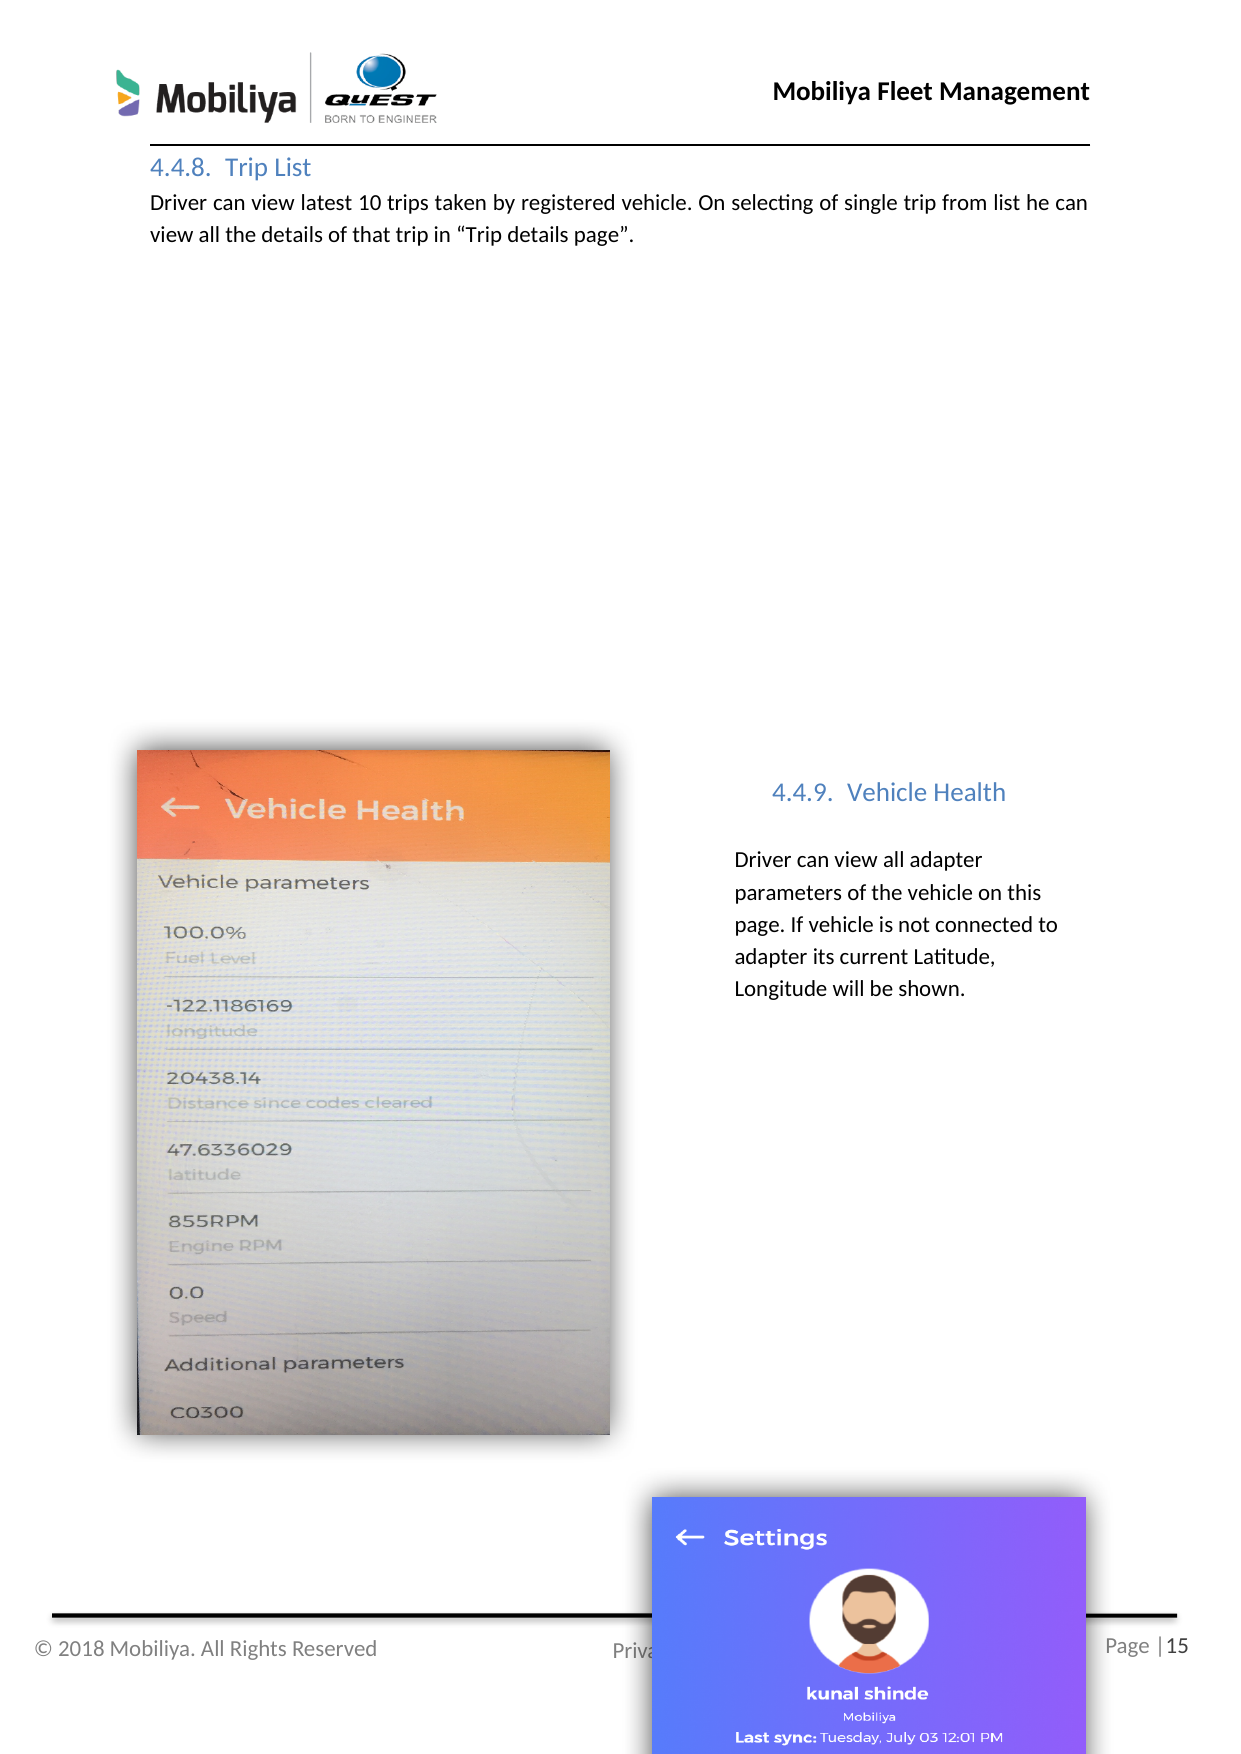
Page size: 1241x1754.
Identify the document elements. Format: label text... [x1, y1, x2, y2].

picture [137, 750, 610, 1435]
picture [101, 25, 456, 131]
list Driver can view all adapter parameters of the vehicle on this page. If vehicle is not connected to adapter its current Latitude, Longitude will be shown. [632, 845, 1090, 1002]
subtitle Trip List [150, 150, 1090, 183]
text Driver can view latest 10 trips taken by registered vehicle. On selecting of single trip from list he can view all the details of that trip in “Trip details page”. [150, 188, 1090, 248]
picture [652, 1497, 1086, 1754]
subtitle Vehicle Health [632, 775, 1090, 808]
